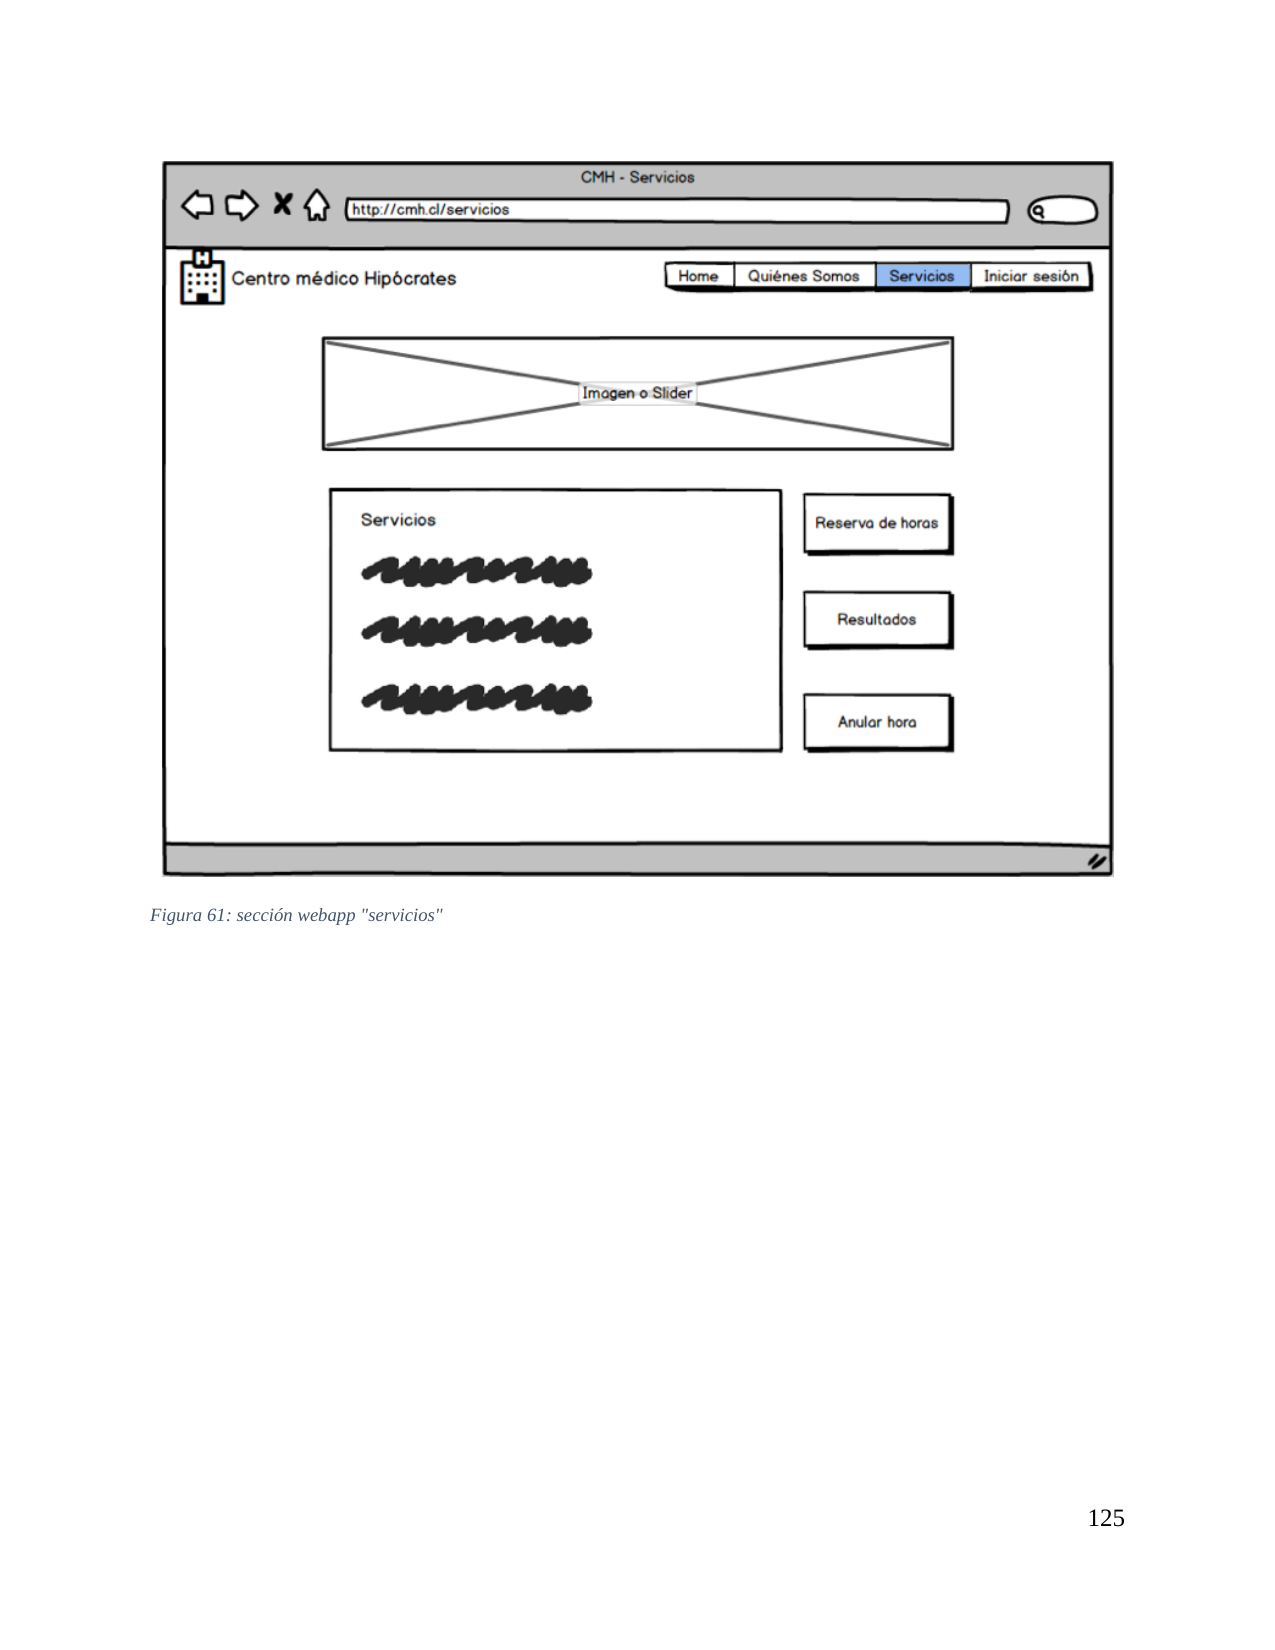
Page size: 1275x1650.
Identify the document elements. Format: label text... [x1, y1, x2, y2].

text Figura 61: sección webapp "servicios" [150, 905, 1125, 926]
picture [150, 150, 1125, 905]
